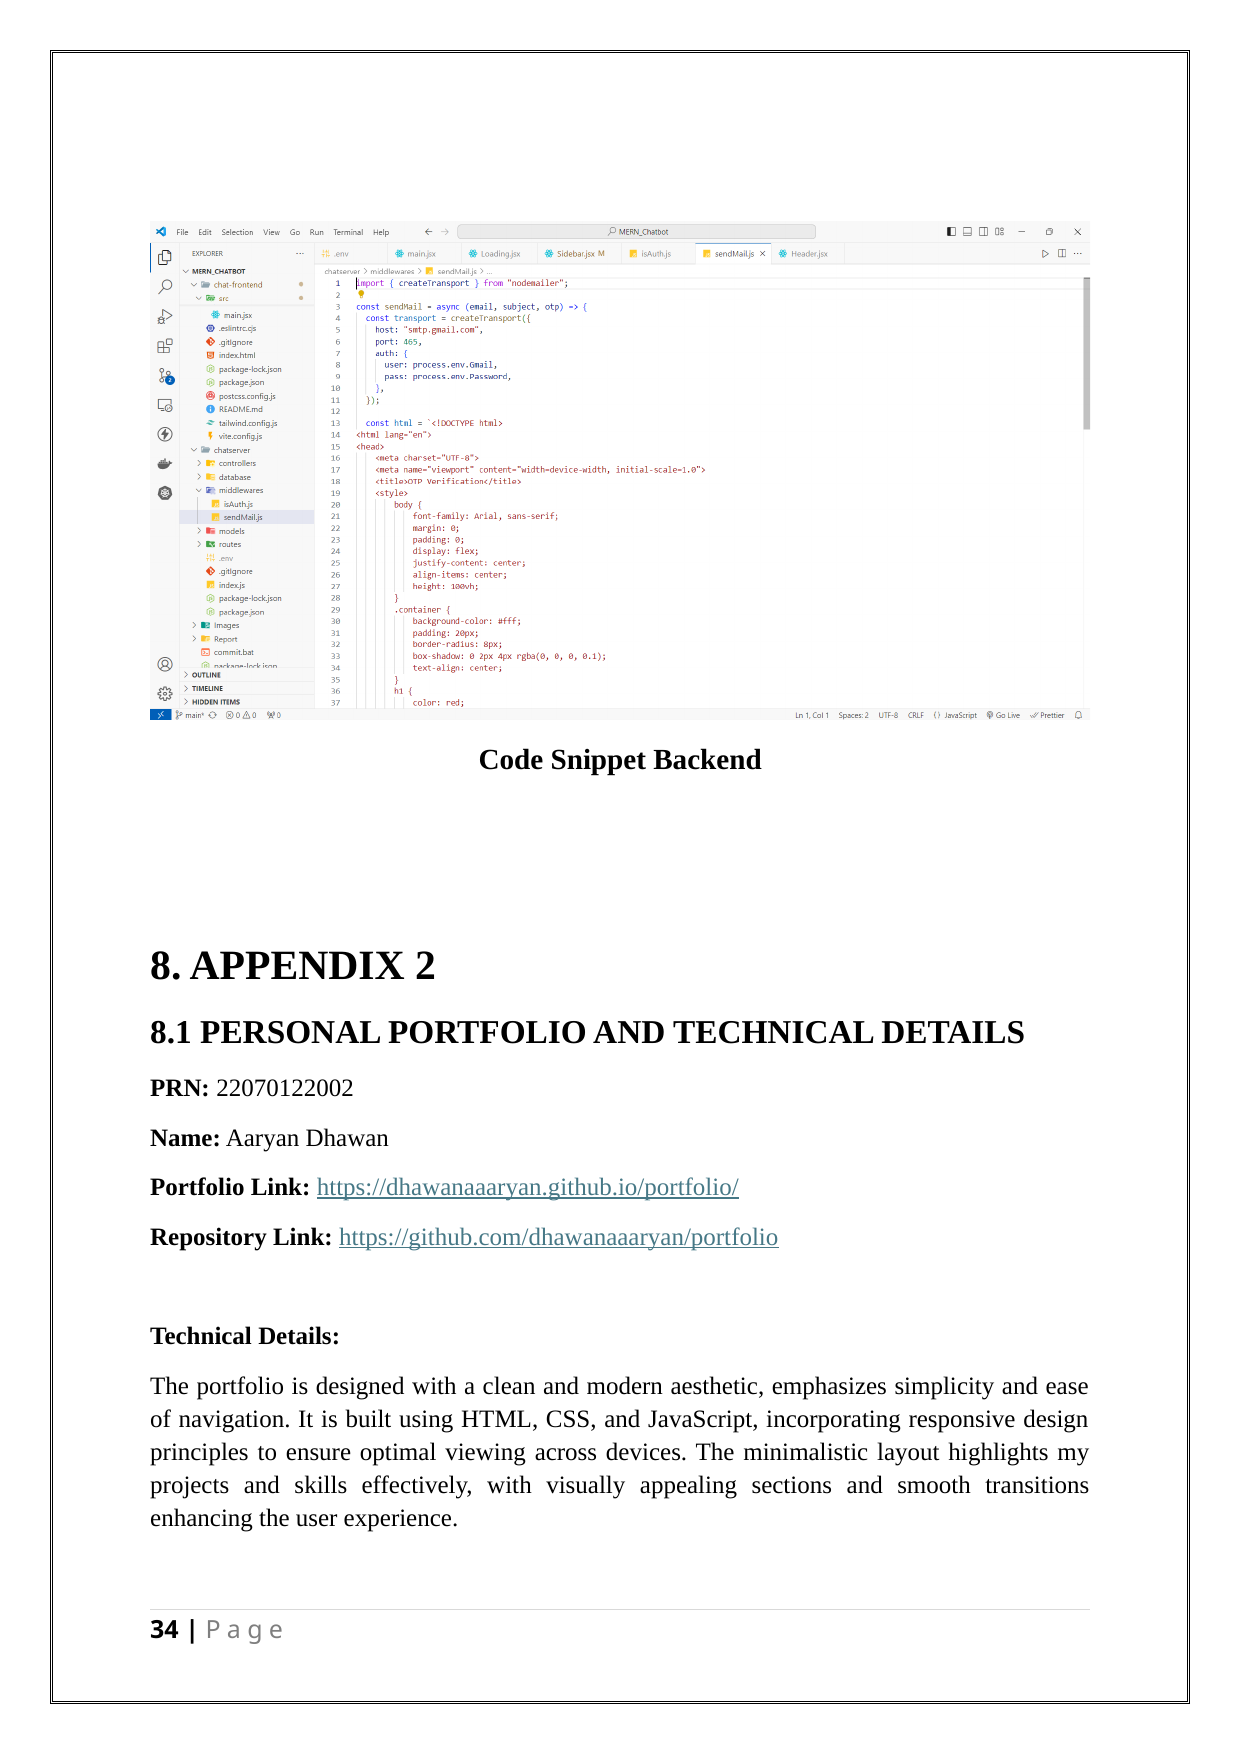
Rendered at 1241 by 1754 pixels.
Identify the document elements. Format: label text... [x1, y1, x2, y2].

text 8. APPENDIX 2 [150, 941, 1090, 988]
text Portfolio Link: https://dhawanaaaryan.github.io/portfolio/ [150, 1172, 1090, 1201]
picture [150, 221, 1091, 720]
text PRN: 22070122002 [150, 1073, 1090, 1102]
text The portfolio is designed with a clean and modern aesthetic, emphasizes simplicity and ease of navigation. It is built using HTML, CSS, and JavaScript, incorporating responsive design principles to ensure optimal viewing across devices. The minimalistic layout highlights my projects and skills effectively, with visually appealing sections and smooth transitions enhancing the user experience. [150, 1371, 1090, 1532]
text Code Snippet Backend [150, 742, 1090, 775]
text Repository Link: https://github.com/dhawanaaaryan/portfolio [150, 1222, 1090, 1251]
text 8.1 PERSONAL PORTFOLIO AND TECHNICAL DETAILS [150, 1012, 1090, 1051]
text Technical Details: [150, 1321, 1090, 1350]
text Name: Aaryan Dhawan [150, 1123, 1090, 1151]
